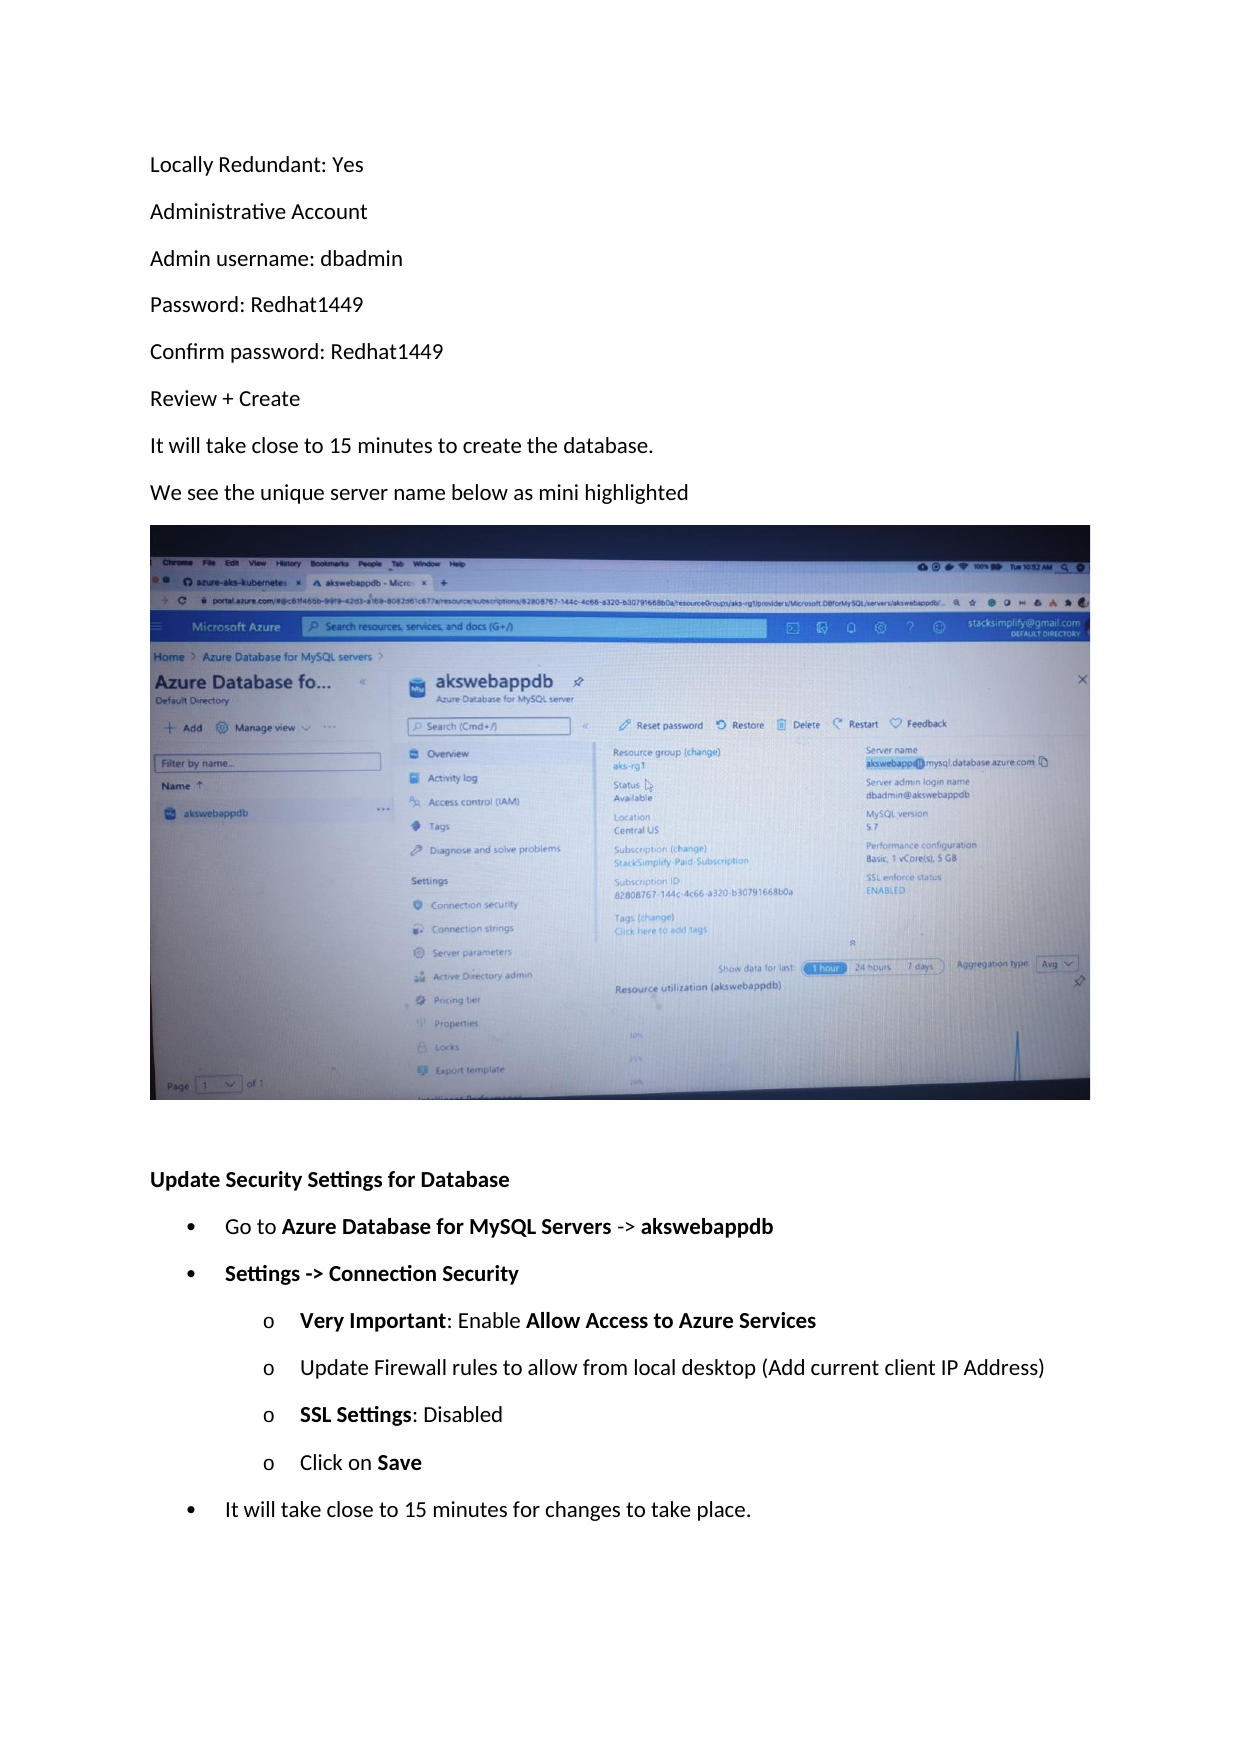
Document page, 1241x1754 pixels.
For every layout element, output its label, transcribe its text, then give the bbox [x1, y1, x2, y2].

text Confirm password: Redhat1449 [150, 337, 1090, 366]
list Settings -> Connection Security [187, 1259, 1090, 1287]
list Go to Azure Database for MySQL Servers -> akswebappdb [187, 1212, 1090, 1240]
text Locally Redundant: Yes [150, 150, 1090, 178]
text Update Security Settings for Database [150, 1165, 1090, 1193]
list Click on Save [262, 1448, 1090, 1476]
list SSL Settings: Disabled [262, 1401, 1090, 1429]
text We see the unique server name below as mini highlighted [150, 478, 1090, 506]
text Review + Create [150, 384, 1090, 412]
list Update Firewall rules to allow from local desktop (Add current client IP Address) [262, 1353, 1090, 1382]
text It will take close to 15 minutes to create the database. [150, 431, 1090, 459]
list Very Important: Enable Allow Access to Azure Services [262, 1306, 1090, 1334]
text Password: Redhat1449 [150, 291, 1090, 319]
list It will take close to 15 minutes for changes to take place. [187, 1495, 1090, 1523]
text Admin username: dbadmin [150, 244, 1090, 272]
picture [150, 525, 1091, 1100]
text Administrative Account [150, 197, 1090, 225]
